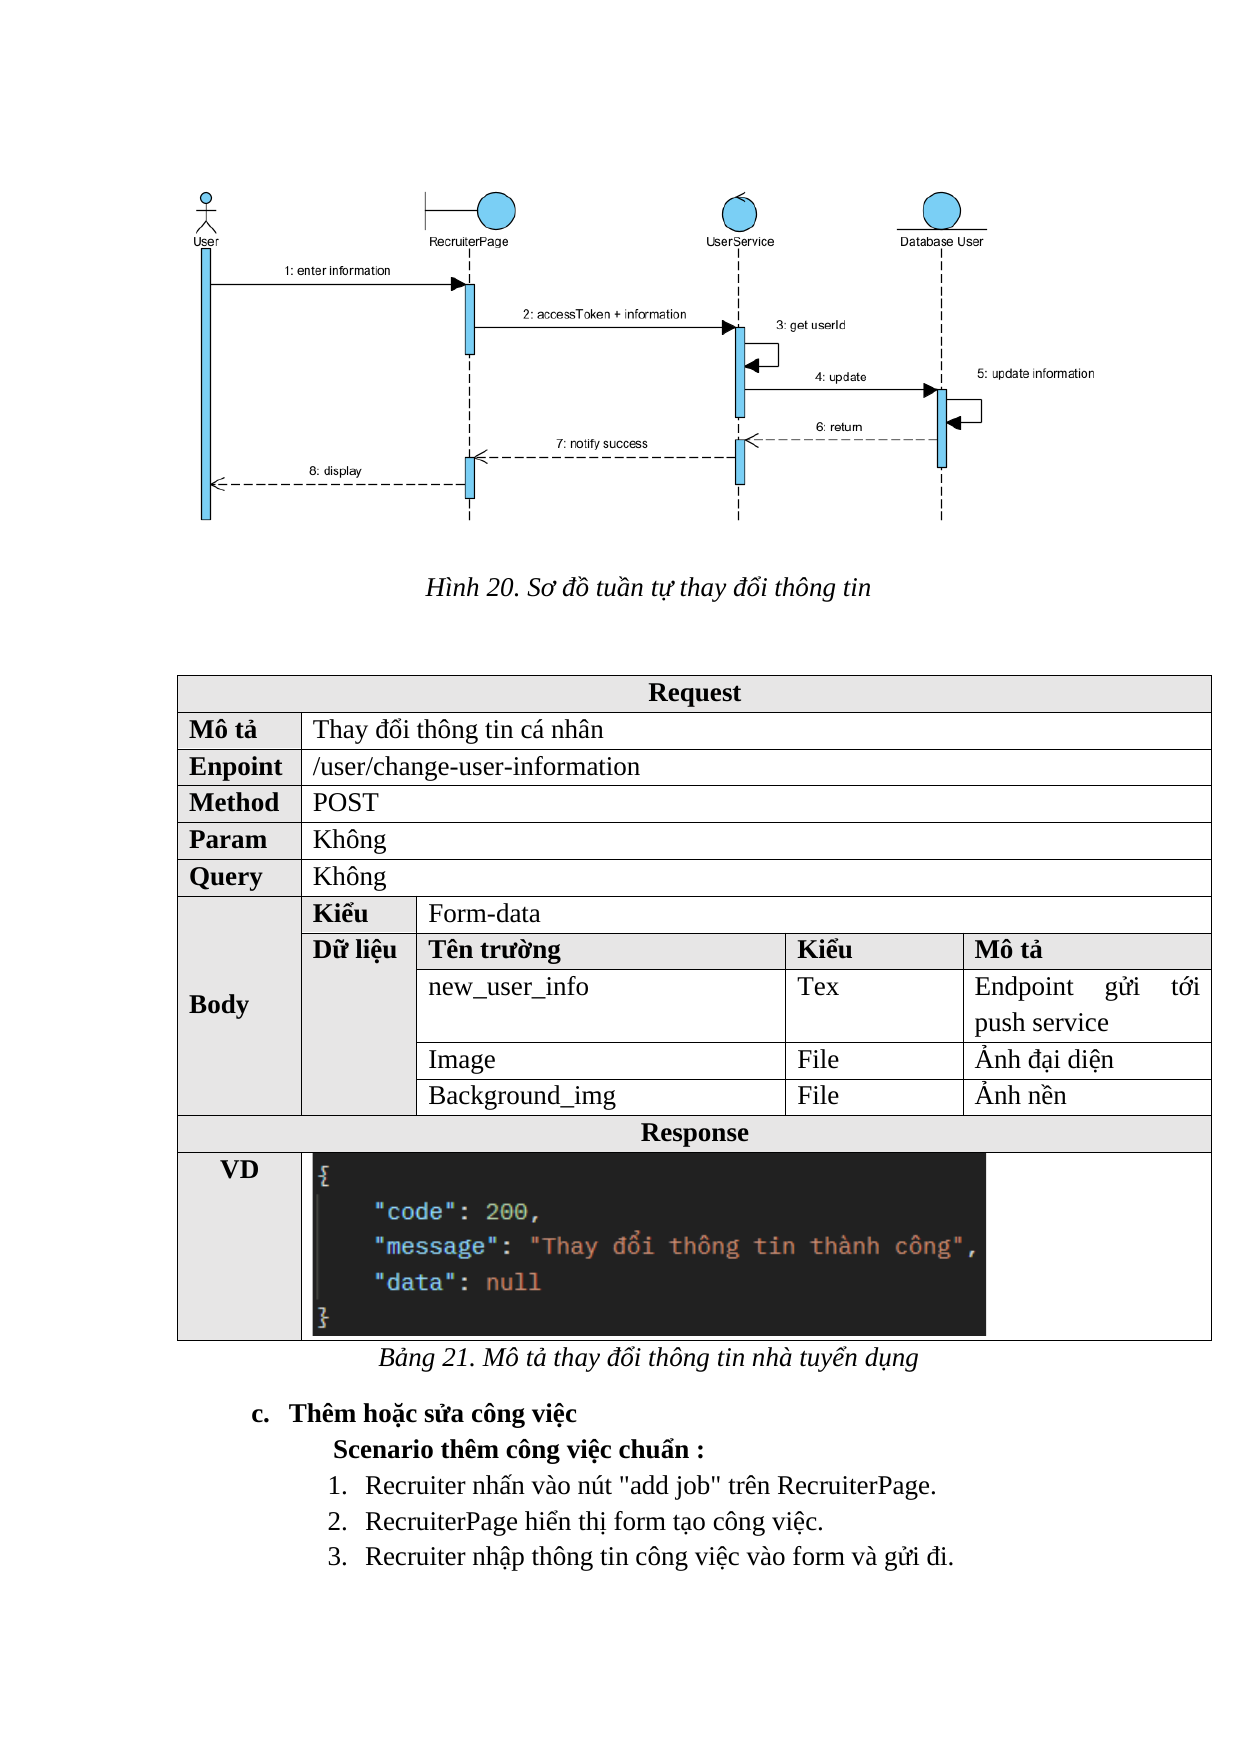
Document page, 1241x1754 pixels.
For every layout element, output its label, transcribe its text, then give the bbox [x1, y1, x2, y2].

table_cell new_user_info [417, 970, 785, 1042]
table_cell Endpoint gửi tới push service [964, 970, 1211, 1042]
text Hình 20. Sơ đồ tuần tự thay đổi thông tin [177, 571, 1122, 602]
table_cell Dữ liệu [302, 934, 416, 1115]
table_cell VD [178, 1153, 301, 1340]
table_cell /user/change-user-information [302, 750, 1211, 785]
table_cell Thay đổi thông tin cá nhân [302, 713, 1211, 748]
table_cell Form-data [417, 897, 1211, 932]
table_cell File [786, 1043, 963, 1078]
table_cell POST [302, 786, 1211, 822]
table_cell Enpoint [178, 750, 301, 785]
list Recruiter nhập thông tin công việc vào form và gửi đi. [327, 1541, 1122, 1572]
text Thêm hoặc sửa công việc [251, 1398, 1122, 1429]
table_cell Method [178, 786, 301, 822]
table_cell Ảnh nền [964, 1080, 1211, 1115]
text Bảng 21. Mô tả thay đổi thông tin nhà tuyển dụng [177, 1341, 1122, 1373]
table_cell Tên trường [417, 934, 785, 969]
table_cell Không [302, 860, 1211, 896]
table_cell Không [302, 823, 1211, 859]
table_cell Kiểu [786, 934, 963, 969]
table_cell Body [178, 897, 301, 1115]
list Recruiter nhấn vào nút "add job" trên RecruiterPage. [327, 1469, 1122, 1500]
table_cell [302, 1153, 1211, 1340]
table_cell Kiểu [302, 897, 416, 932]
picture [312, 1153, 987, 1336]
table_cell Image [417, 1043, 785, 1078]
list Scenario thêm công việc chuẩn : [333, 1433, 1122, 1464]
table_cell Param [178, 823, 301, 859]
table_cell Tex [786, 970, 963, 1042]
table_cell Mô tả [964, 934, 1211, 969]
table_cell Query [178, 860, 301, 896]
list RecruiterPage hiển thị form tạo công việc. [327, 1505, 1122, 1536]
table_cell Mô tả [178, 713, 301, 748]
table_cell Response [178, 1116, 1211, 1152]
table_cell Background_img [417, 1080, 785, 1115]
table_header Request [178, 676, 1211, 712]
table_cell Ảnh đại diện [964, 1043, 1211, 1078]
table_cell File [786, 1080, 963, 1115]
picture [177, 177, 1123, 550]
